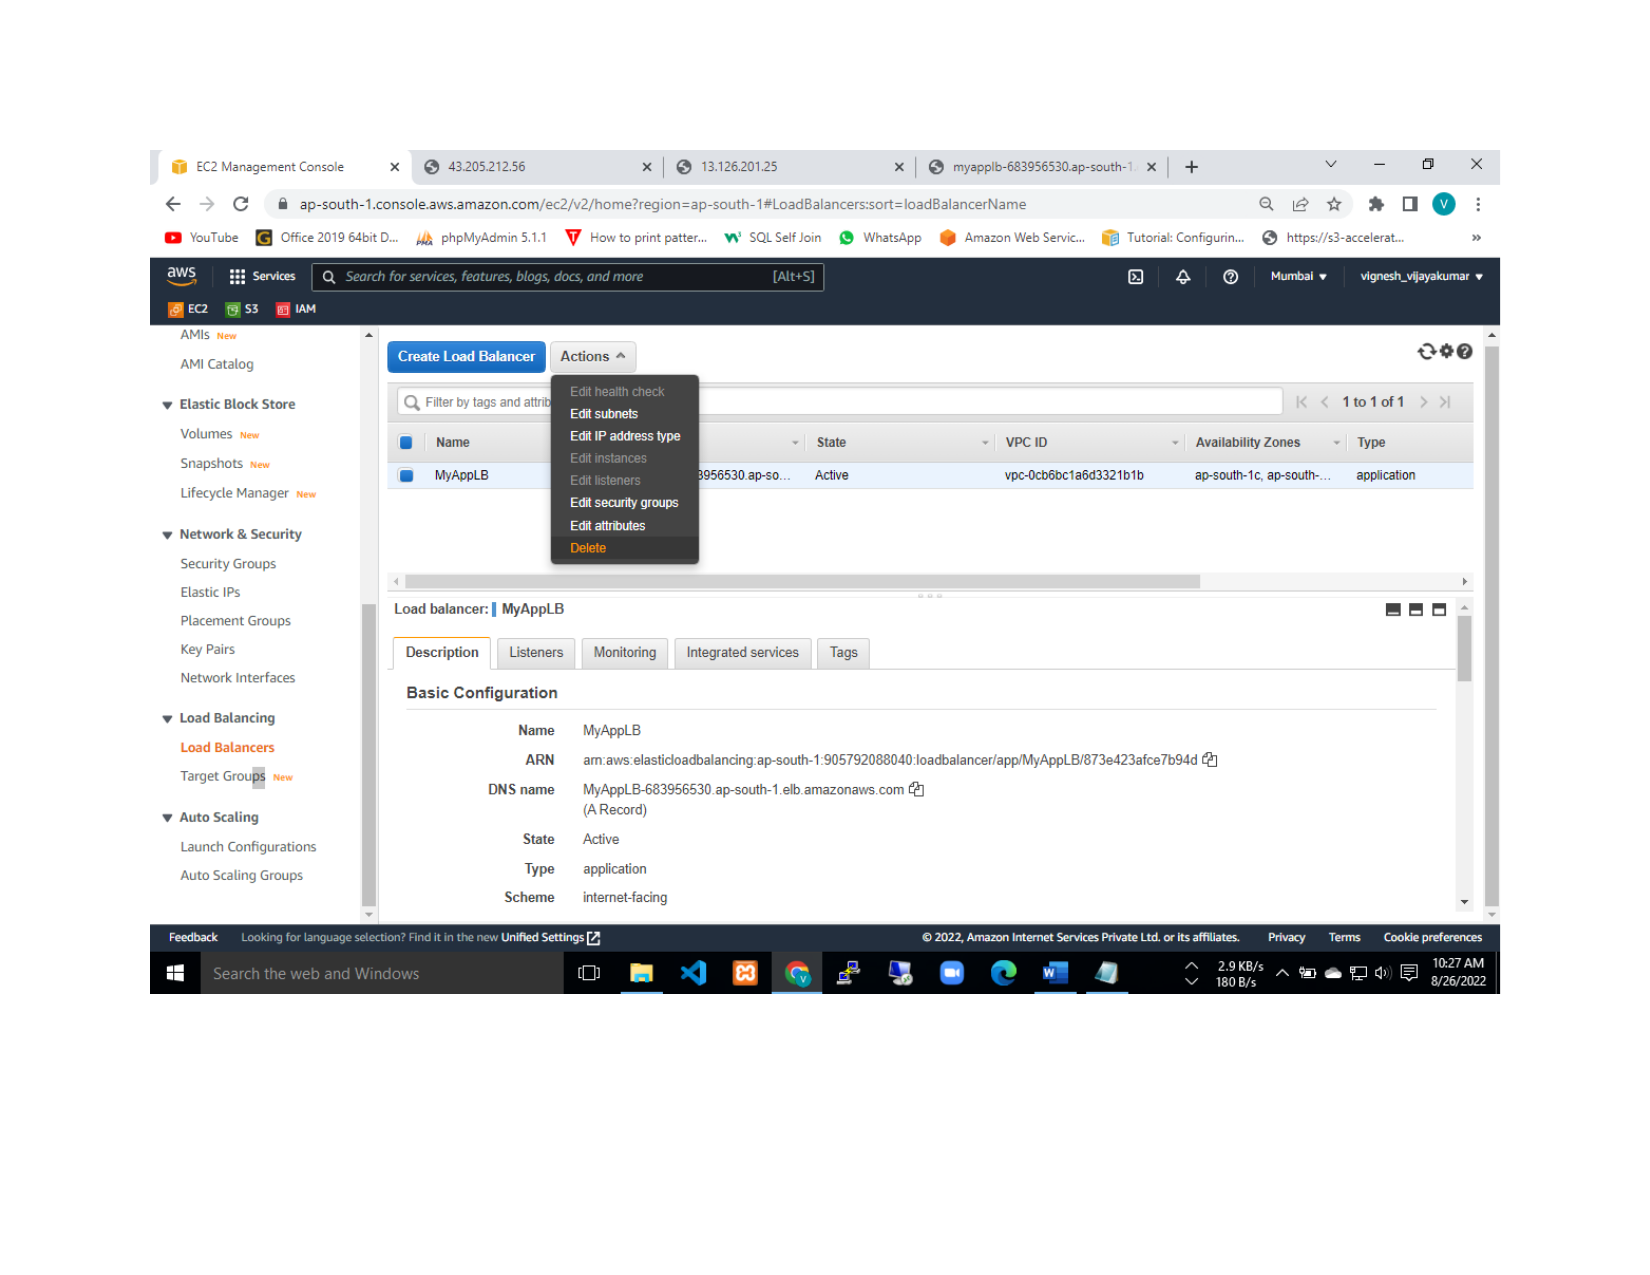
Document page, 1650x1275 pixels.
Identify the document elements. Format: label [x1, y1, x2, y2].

picture [150, 150, 1500, 994]
